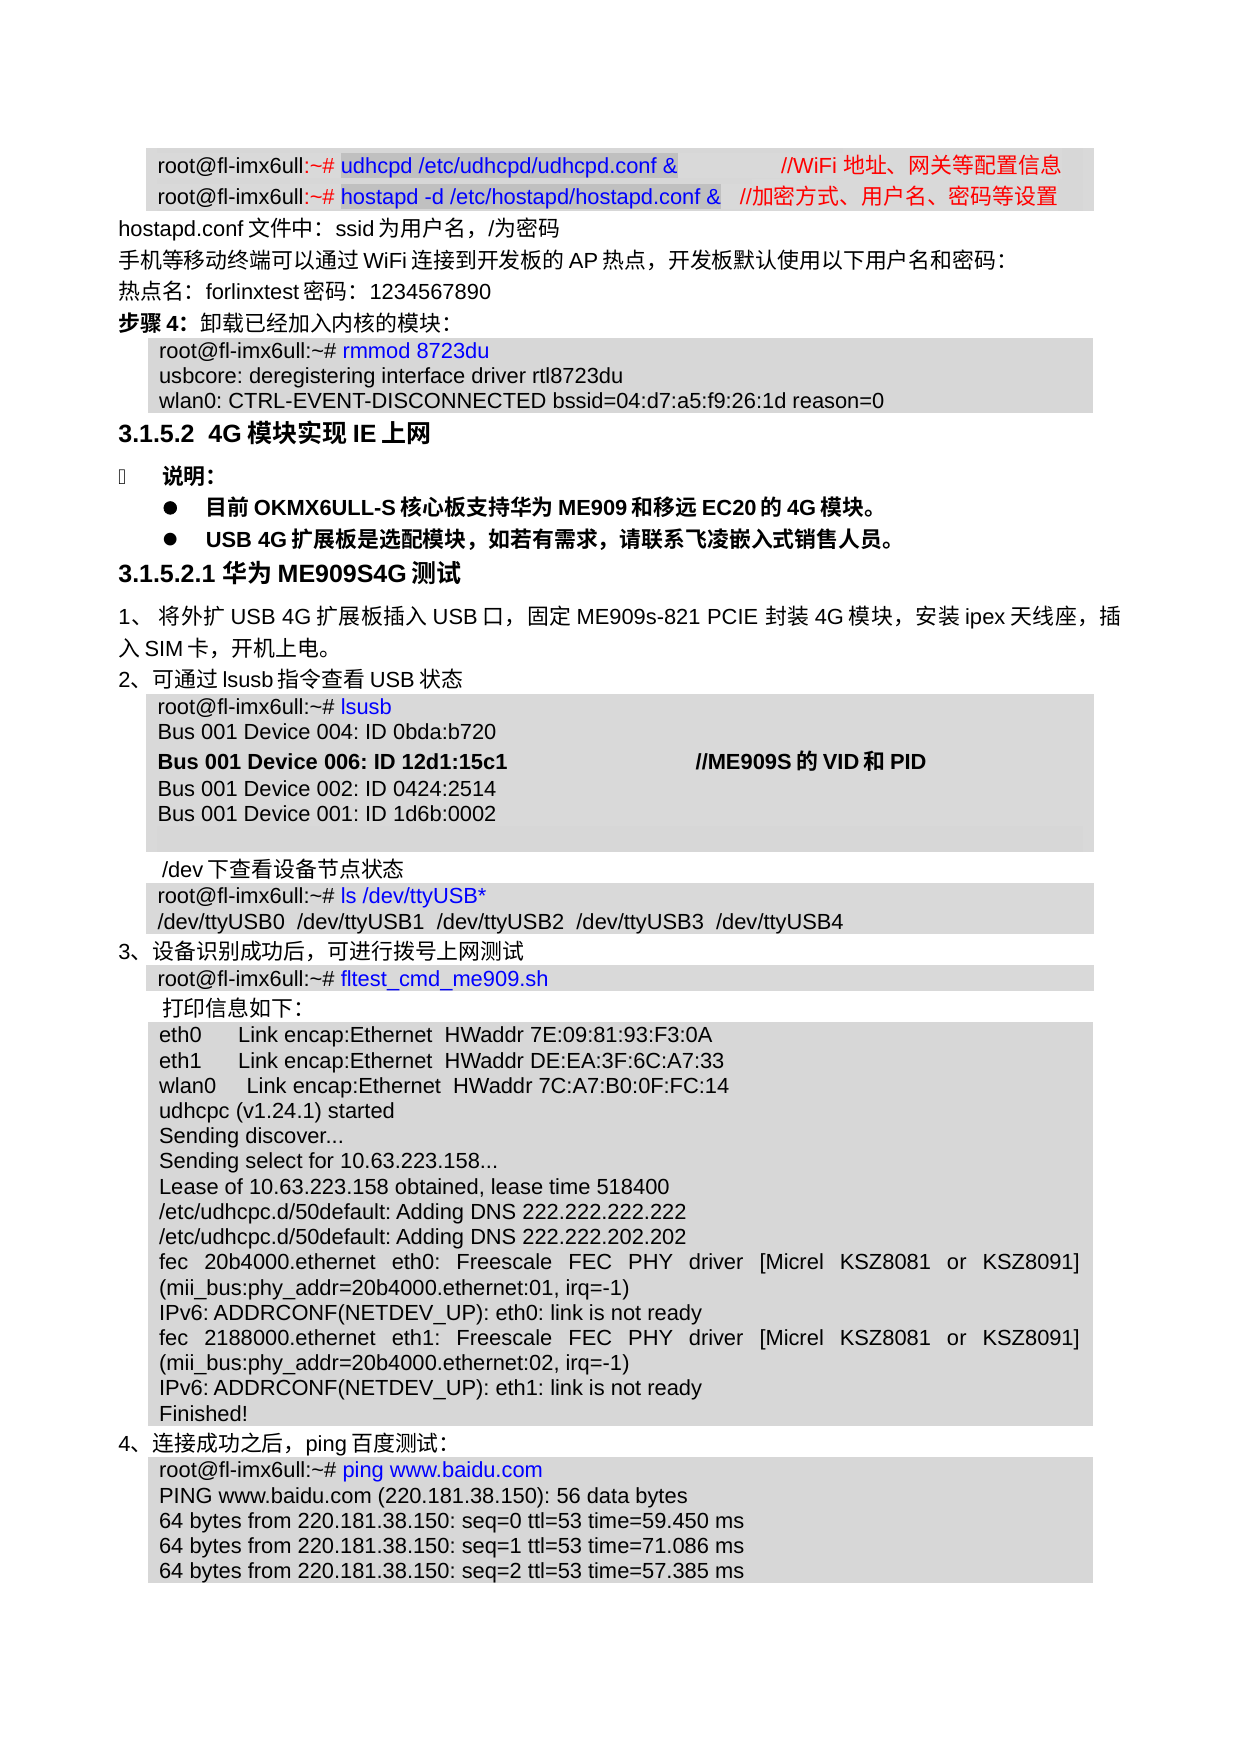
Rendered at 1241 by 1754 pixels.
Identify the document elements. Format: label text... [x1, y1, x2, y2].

text 手机等移动终端可以通过WiFi连接到开发板的AP热点，开发板默认使用以下用户名和密码： [118, 243, 1122, 274]
text 1、 将外扩USB 4G扩展板插入USB口，固定ME909s-821 PCIE 封装4G模块，安装ipex天线座，插入SIM卡，开机上电。 [118, 599, 1122, 662]
table_header root@fl-imx6ull:~# fltest_cmd_me909.sh [146, 965, 1094, 991]
table_header root@fl-imx6ull:~# ls /dev/ttyUSB* /dev/ttyUSB0 /dev/ttyUSB1 /dev/ttyUSB2 /dev/ttyUSB3 /dev/ttyUSB4 [146, 883, 1094, 934]
list 说明： [118, 459, 1122, 490]
text 打印信息如下： [118, 991, 1122, 1022]
text 3、设备识别成功后，可进行拨号上网测试 [118, 934, 1122, 965]
text /dev下查看设备节点状态 [118, 852, 1122, 883]
text 2、可通过lsusb指令查看USB状态 [118, 662, 1122, 694]
text hostapd.conf文件中：ssid为用户名，/为密码 [118, 211, 1122, 243]
text 3.1.5.2 4G模块实现 IE上网 [118, 413, 1122, 449]
text 3.1.5.2.1 华为ME909S4G测试 [118, 554, 1122, 590]
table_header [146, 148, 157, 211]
text 热点名：forlinxtest密码：1234567890 [118, 274, 1122, 306]
list USB 4G扩展板是选配模块，如若有需求，请联系飞凌嵌入式销售人员。 [162, 522, 1122, 554]
text 步骤4：卸载已经加入内核的模块： [118, 306, 1122, 338]
text 4、连接成功之后，ping百度测试： [118, 1426, 1122, 1457]
list 目前OKMX6ULL-S核心板支持华为ME909和移远EC20的4G模块。 [162, 490, 1122, 522]
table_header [148, 1457, 1093, 1583]
table_header root@fl-imx6ull:~# lsusb Bus 001 Device 004: ID 0bda:b720 Bus 001 Device 006: ID 12d1:15c1 //ME909S的VID和PID Bus 001 Device 002: ID 0424:2514 Bus 001 Device 001: ID 1d6b:0002 [146, 694, 1094, 852]
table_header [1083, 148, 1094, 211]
table_header root@fl-imx6ull:~# rmmod 8723du usbcore: deregistering interface driver rtl8723du wlan0: CTRL-EVENT-DISCONNECTED bssid=04:d7:a5:f9:26:1d reason=0 [148, 338, 1093, 413]
table_header eth0 Link encap:Ethernet HWaddr 7E:09:81:93:F3:0A eth1 Link encap:Ethernet HWaddr DE:EA:3F:6C:A7:33 wlan0 Link encap:Ethernet HWaddr 7C:A7:B0:0F:FC:14 udhcpc (v1.24.1) started Sending discover... Sending select for 10.63.223.158... Lease of 10.63.223.158 obtained, lease time 518400 /etc/udhcpc.d/50default: Adding DNS 222.222.222.222 /etc/udhcpc.d/50default: Adding DNS 222.222.202.202 fec 20b4000.ethernet eth0: Freescale FEC PHY driver [Micrel KSZ8081 or KSZ8091] (mii_bus:phy_addr=20b4000.ethernet:01, irq=-1) IPv6: ADDRCONF(NETDEV_UP): eth0: link is not ready fec 2188000.ethernet eth1: Freescale FEC PHY driver [Micrel KSZ8081 or KSZ8091] (mii_bus:phy_addr=20b4000.ethernet:02, irq=-1) IPv6: ADDRCONF(NETDEV_UP): eth1: link is not ready Finished! [148, 1022, 1093, 1426]
